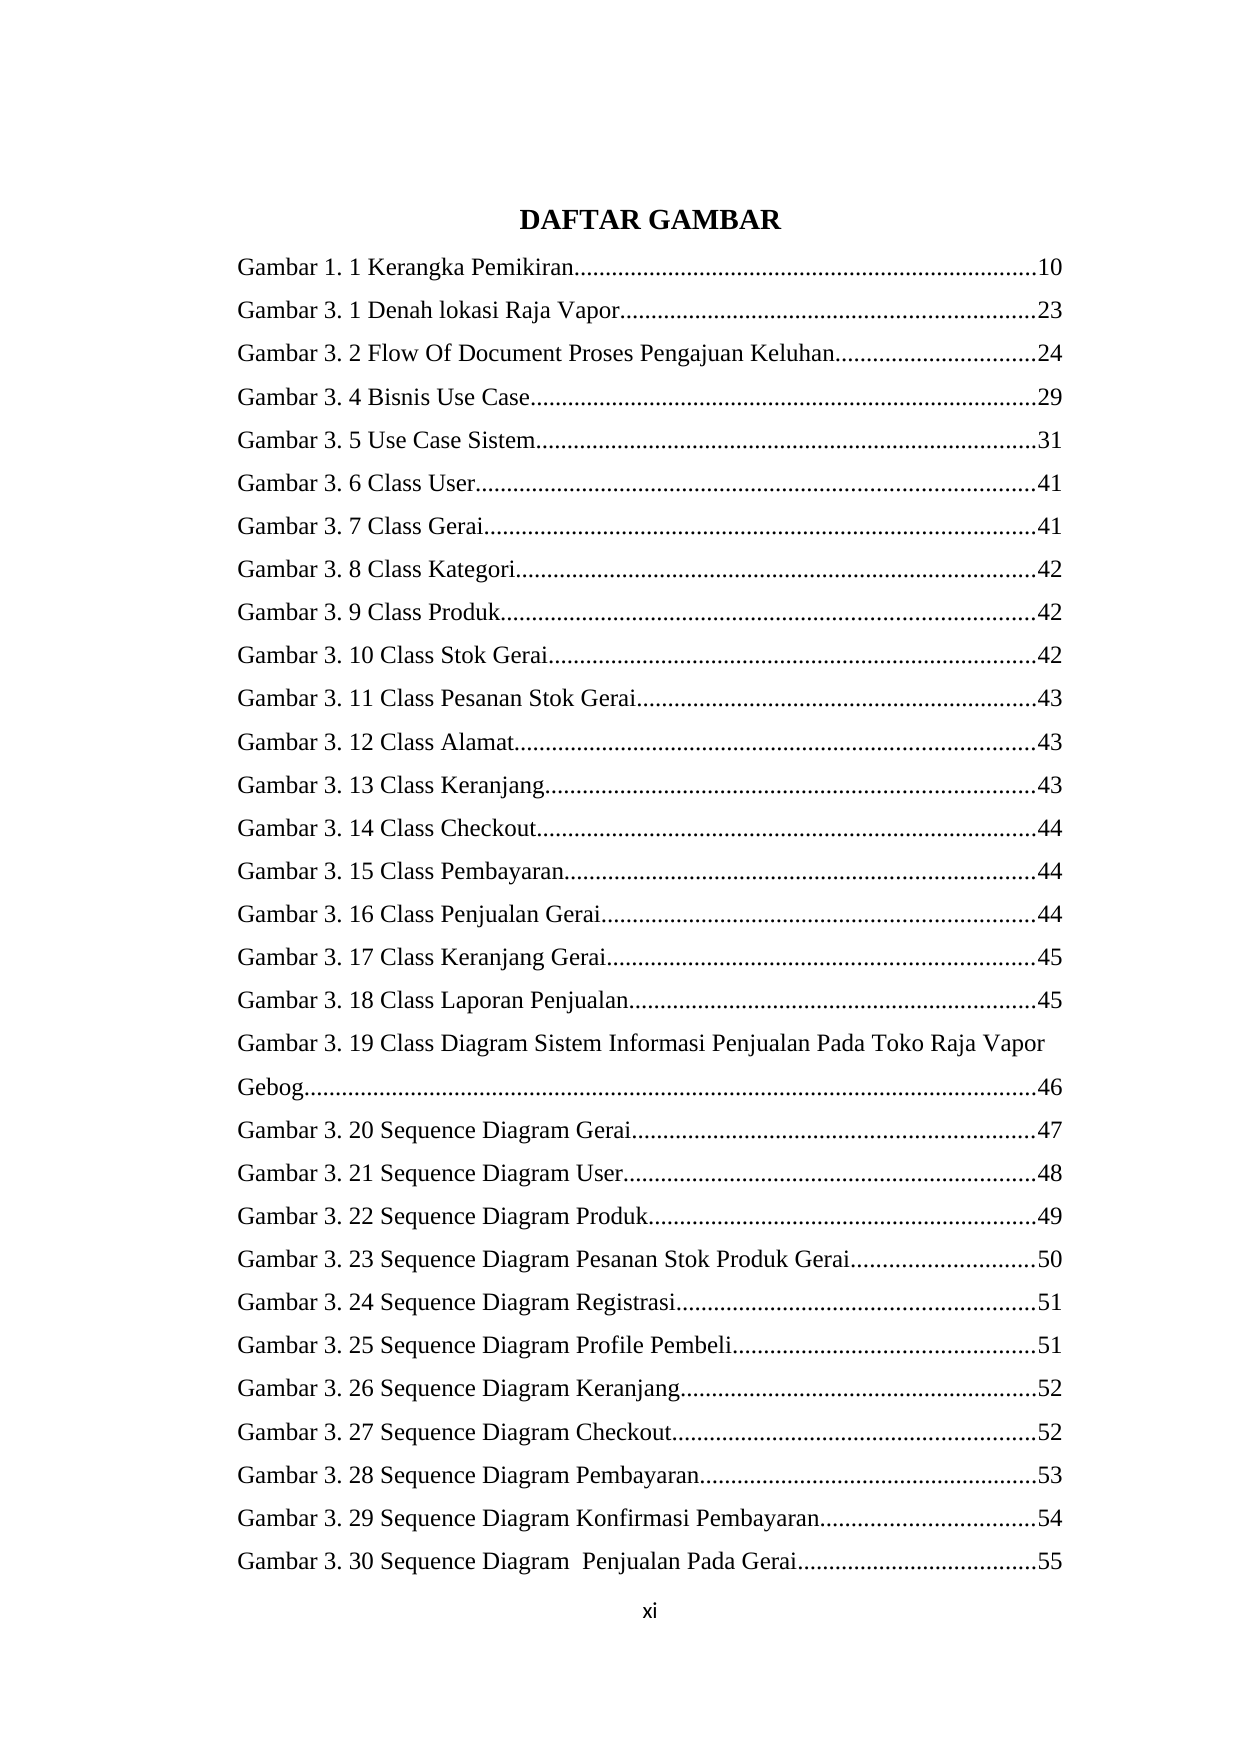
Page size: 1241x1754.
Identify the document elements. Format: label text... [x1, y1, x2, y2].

text Gambar 3. 18 Class Laporan Penjualan 45 [237, 985, 1063, 1014]
text Gambar 3. 25 Sequence Diagram Profile Pembeli 51 [237, 1330, 1063, 1359]
text Gambar 3. 13 Class Keranjang 43 [237, 770, 1063, 798]
text Gambar 3. 5 Use Case Sistem 31 [237, 425, 1063, 453]
text Gambar 3. 28 Sequence Diagram Pembayaran 53 [237, 1460, 1063, 1488]
text Gambar 3. 7 Class Gerai 41 [237, 511, 1063, 540]
text Gambar 3. 19 Class Diagram Sistem Informasi Penjualan Pada Toko Raja Vapor Gebog 46 [237, 1028, 1063, 1100]
text Gambar 3. 2 Flow Of Document Proses Pengajuan Keluhan 24 [237, 338, 1063, 367]
text Gambar 1. 1 Kerangka Pemikiran 10 [237, 252, 1063, 281]
text Gambar 3. 8 Class Kategori 42 [237, 554, 1063, 583]
text Gambar 3. 26 Sequence Diagram Keranjang 52 [237, 1373, 1063, 1402]
text Gambar 3. 12 Class Alamat 43 [237, 727, 1063, 755]
subtitle DAFTAR GAMBAR [237, 202, 1063, 236]
text Gambar 3. 4 Bisnis Use Case 29 [237, 382, 1063, 410]
text Gambar 3. 16 Class Penjualan Gerai 44 [237, 899, 1063, 928]
text Gambar 3. 1 Denah lokasi Raja Vapor 23 [237, 295, 1063, 324]
text Gambar 3. 9 Class Produk 42 [237, 597, 1063, 626]
text Gambar 3. 21 Sequence Diagram User 48 [237, 1158, 1063, 1187]
text Gambar 3. 30 Sequence Diagram Penjualan Pada Gerai 55 [237, 1546, 1063, 1575]
text Gambar 3. 23 Sequence Diagram Pesanan Stok Produk Gerai 50 [237, 1244, 1063, 1273]
text Gambar 3. 15 Class Pembayaran 44 [237, 856, 1063, 885]
text Gambar 3. 20 Sequence Diagram Gerai 47 [237, 1115, 1063, 1143]
text Gambar 3. 6 Class User 41 [237, 468, 1063, 497]
text Gambar 3. 10 Class Stok Gerai 42 [237, 640, 1063, 669]
text Gambar 3. 24 Sequence Diagram Registrasi 51 [237, 1287, 1063, 1316]
text Gambar 3. 22 Sequence Diagram Produk 49 [237, 1201, 1063, 1230]
text Gambar 3. 17 Class Keranjang Gerai 45 [237, 942, 1063, 971]
text Gambar 3. 11 Class Pesanan Stok Gerai 43 [237, 683, 1063, 712]
text Gambar 3. 14 Class Checkout 44 [237, 813, 1063, 842]
text Gambar 3. 29 Sequence Diagram Konfirmasi Pembayaran 54 [237, 1503, 1063, 1532]
text Gambar 3. 27 Sequence Diagram Checkout 52 [237, 1417, 1063, 1445]
